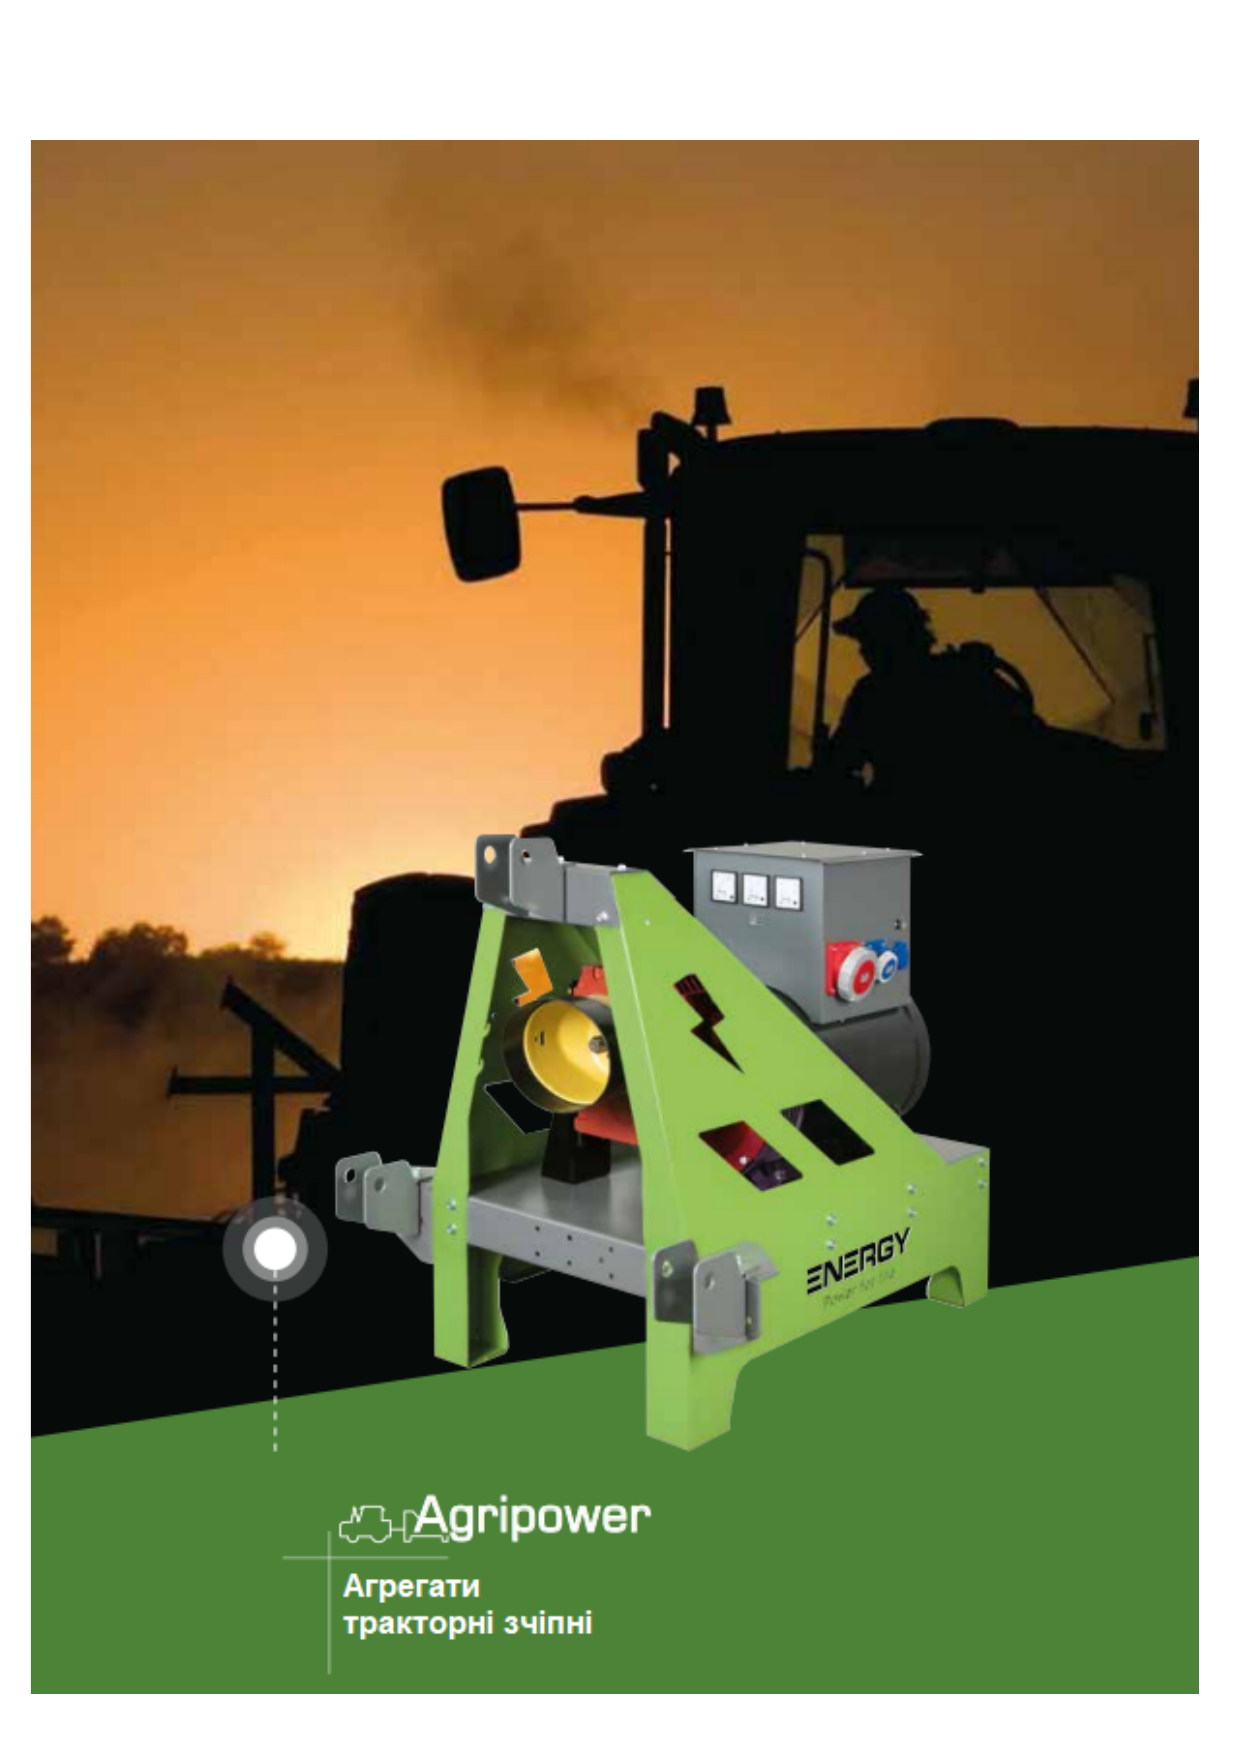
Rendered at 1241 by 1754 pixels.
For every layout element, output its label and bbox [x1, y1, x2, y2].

picture [30, 140, 1199, 1693]
